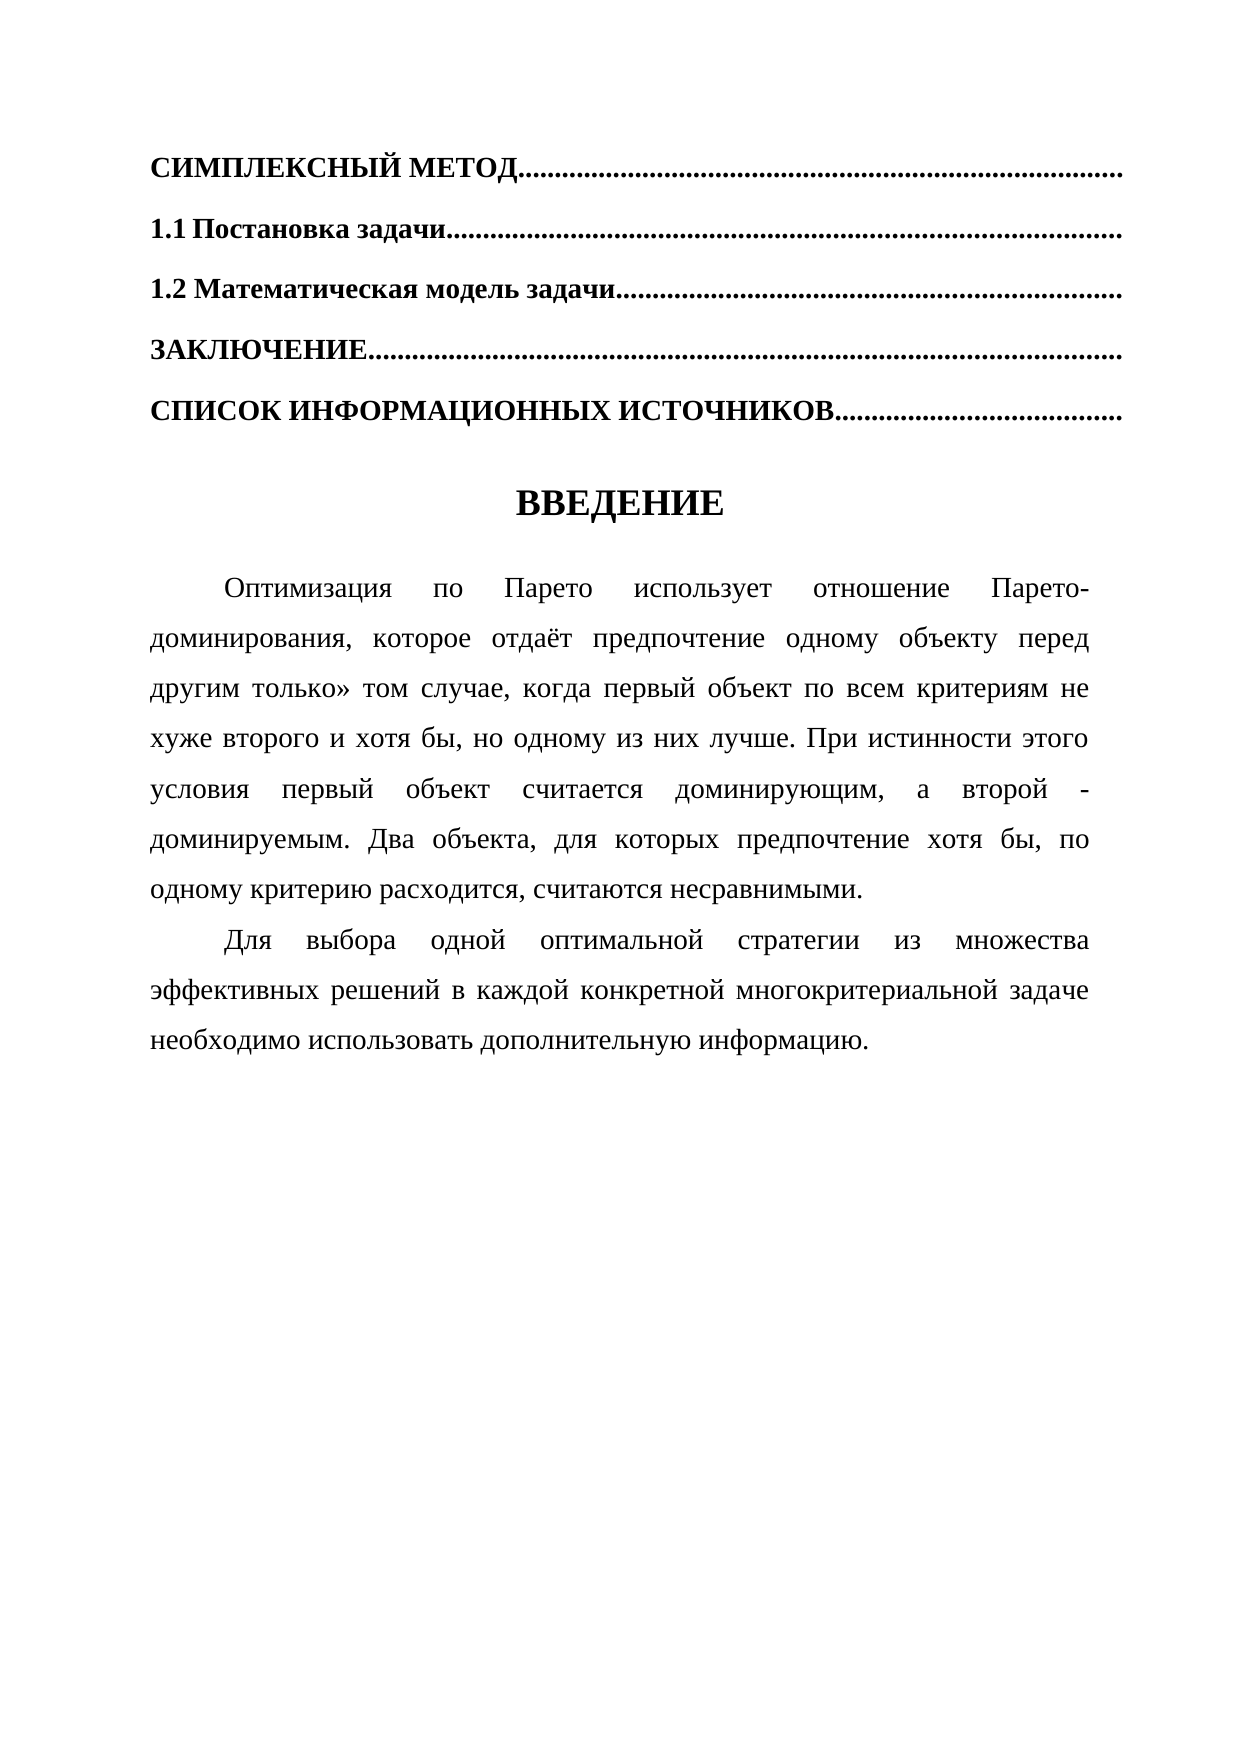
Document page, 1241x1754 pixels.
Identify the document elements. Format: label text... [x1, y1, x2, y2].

text Оптимизация по Парето использует отношение Парето-доминирования, которое отдаёт предпочтение одному объекту перед другим только» том случае, когда первый объект по всем критериям не хуже второго и хотя бы, но одному из них лучше. При истинности этого условия первый объект считается доминирующим, а второй - доминируемым. Два объекта, для которых предпочтение хотя бы, по одному критерию расходится, считаются несравнимыми. [150, 570, 1090, 905]
text Для выбора одной оптимальной стратегии из множества эффективных решений в каждой конкретной многокритериальной задаче необходимо использовать дополнительную информацию. [150, 922, 1090, 1056]
title ВВЕДЕНИЕ [150, 480, 1090, 523]
